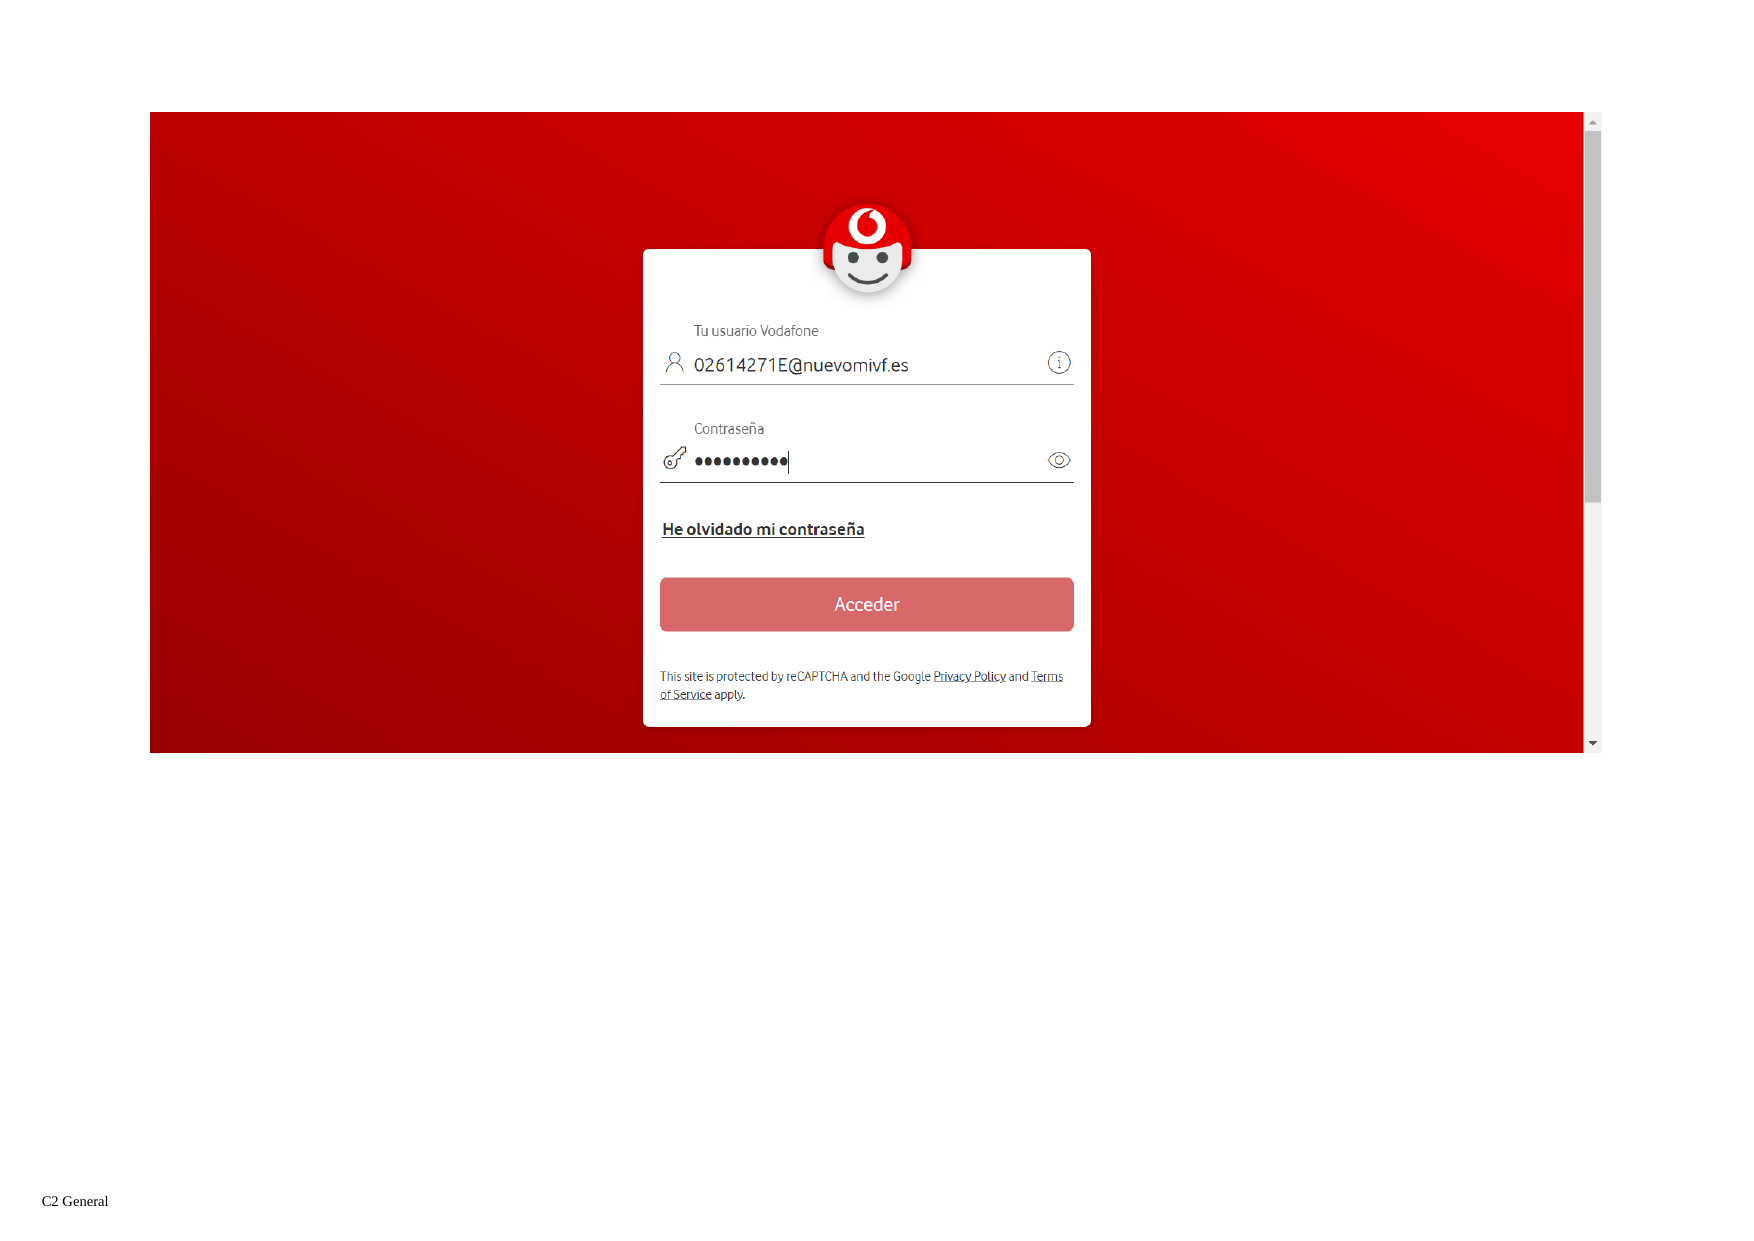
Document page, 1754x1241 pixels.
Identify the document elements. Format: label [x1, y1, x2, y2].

picture [150, 112, 1602, 753]
